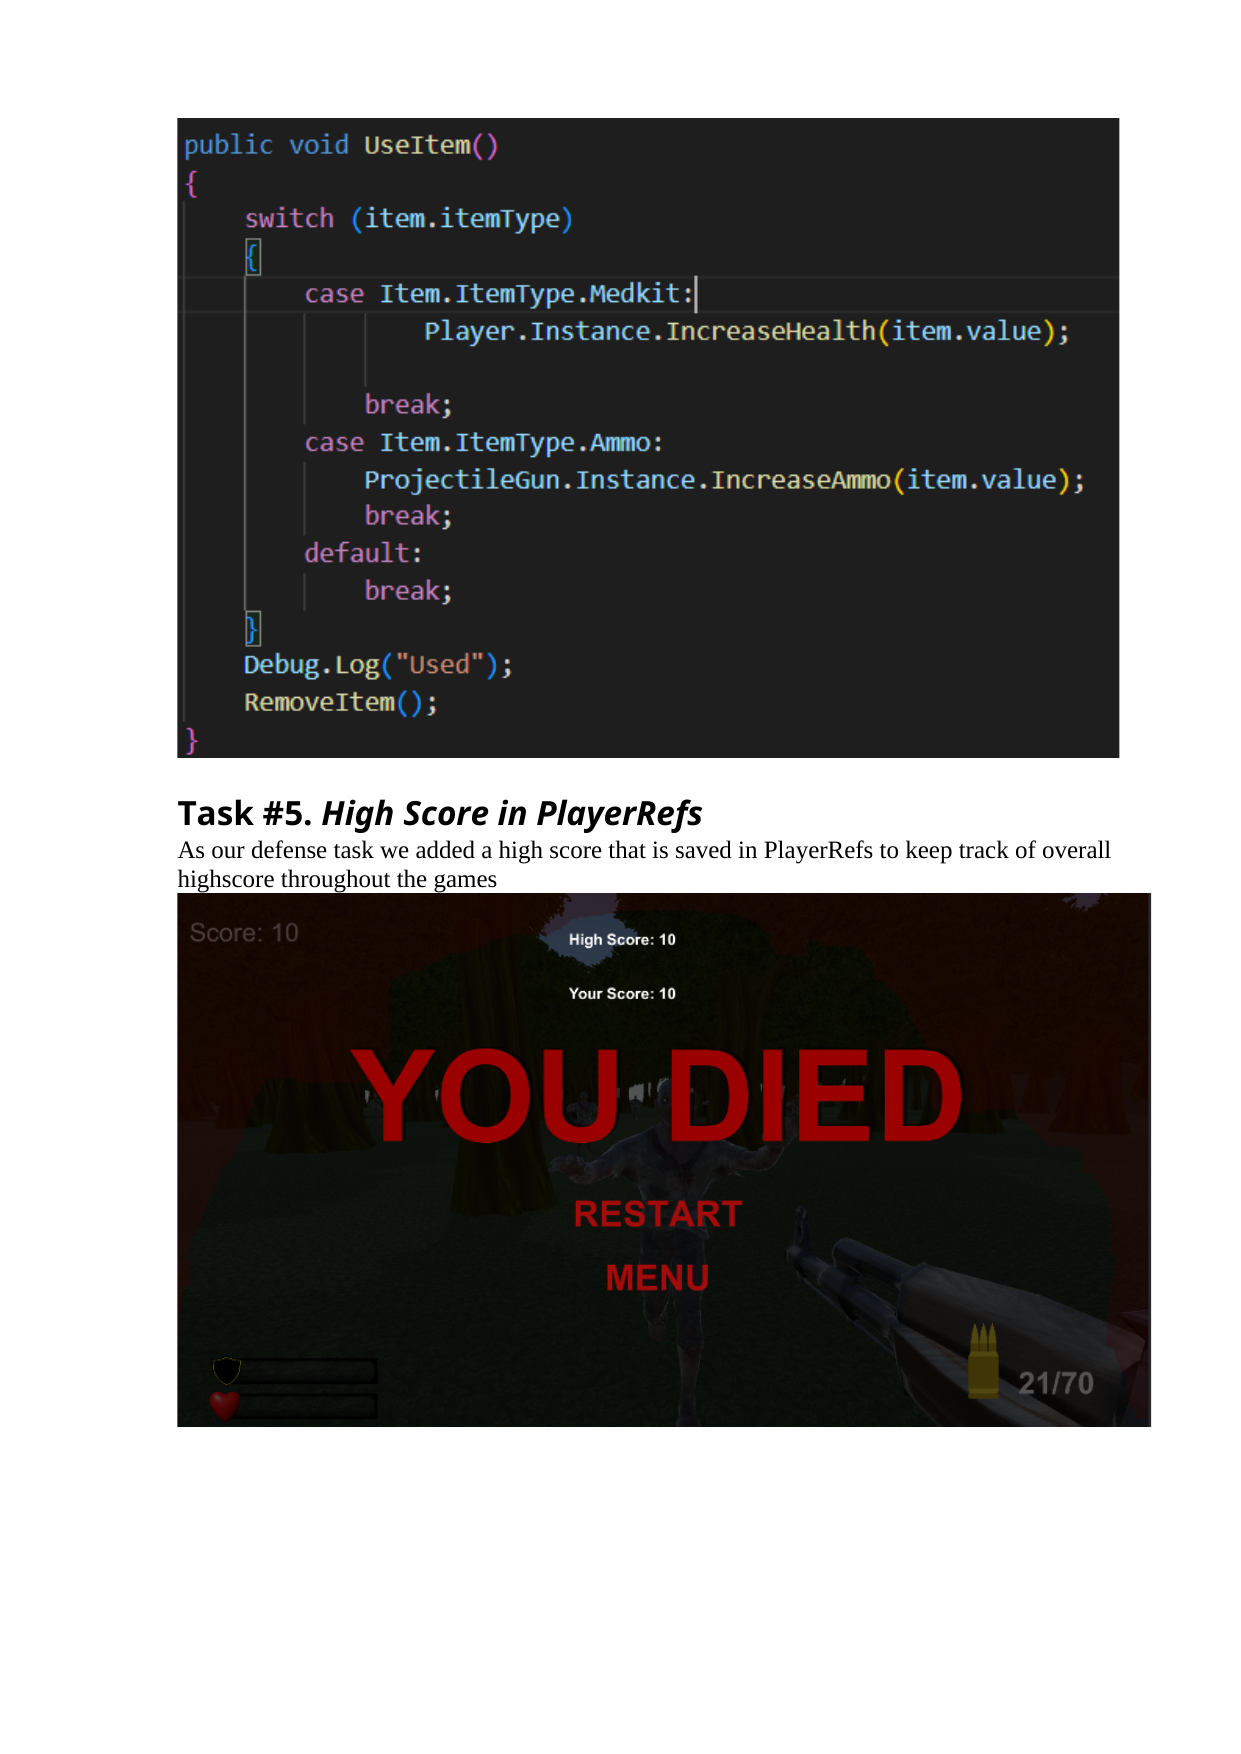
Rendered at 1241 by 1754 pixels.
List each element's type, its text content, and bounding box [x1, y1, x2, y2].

text As our defense task we added a high score that is saved in PlayerRefs to keep track of overall highscore throughout the games [177, 836, 1152, 893]
picture [177, 893, 1152, 1427]
picture [177, 118, 1120, 758]
subtitle Task #5. High Score in PlayerRefs [177, 790, 1152, 836]
